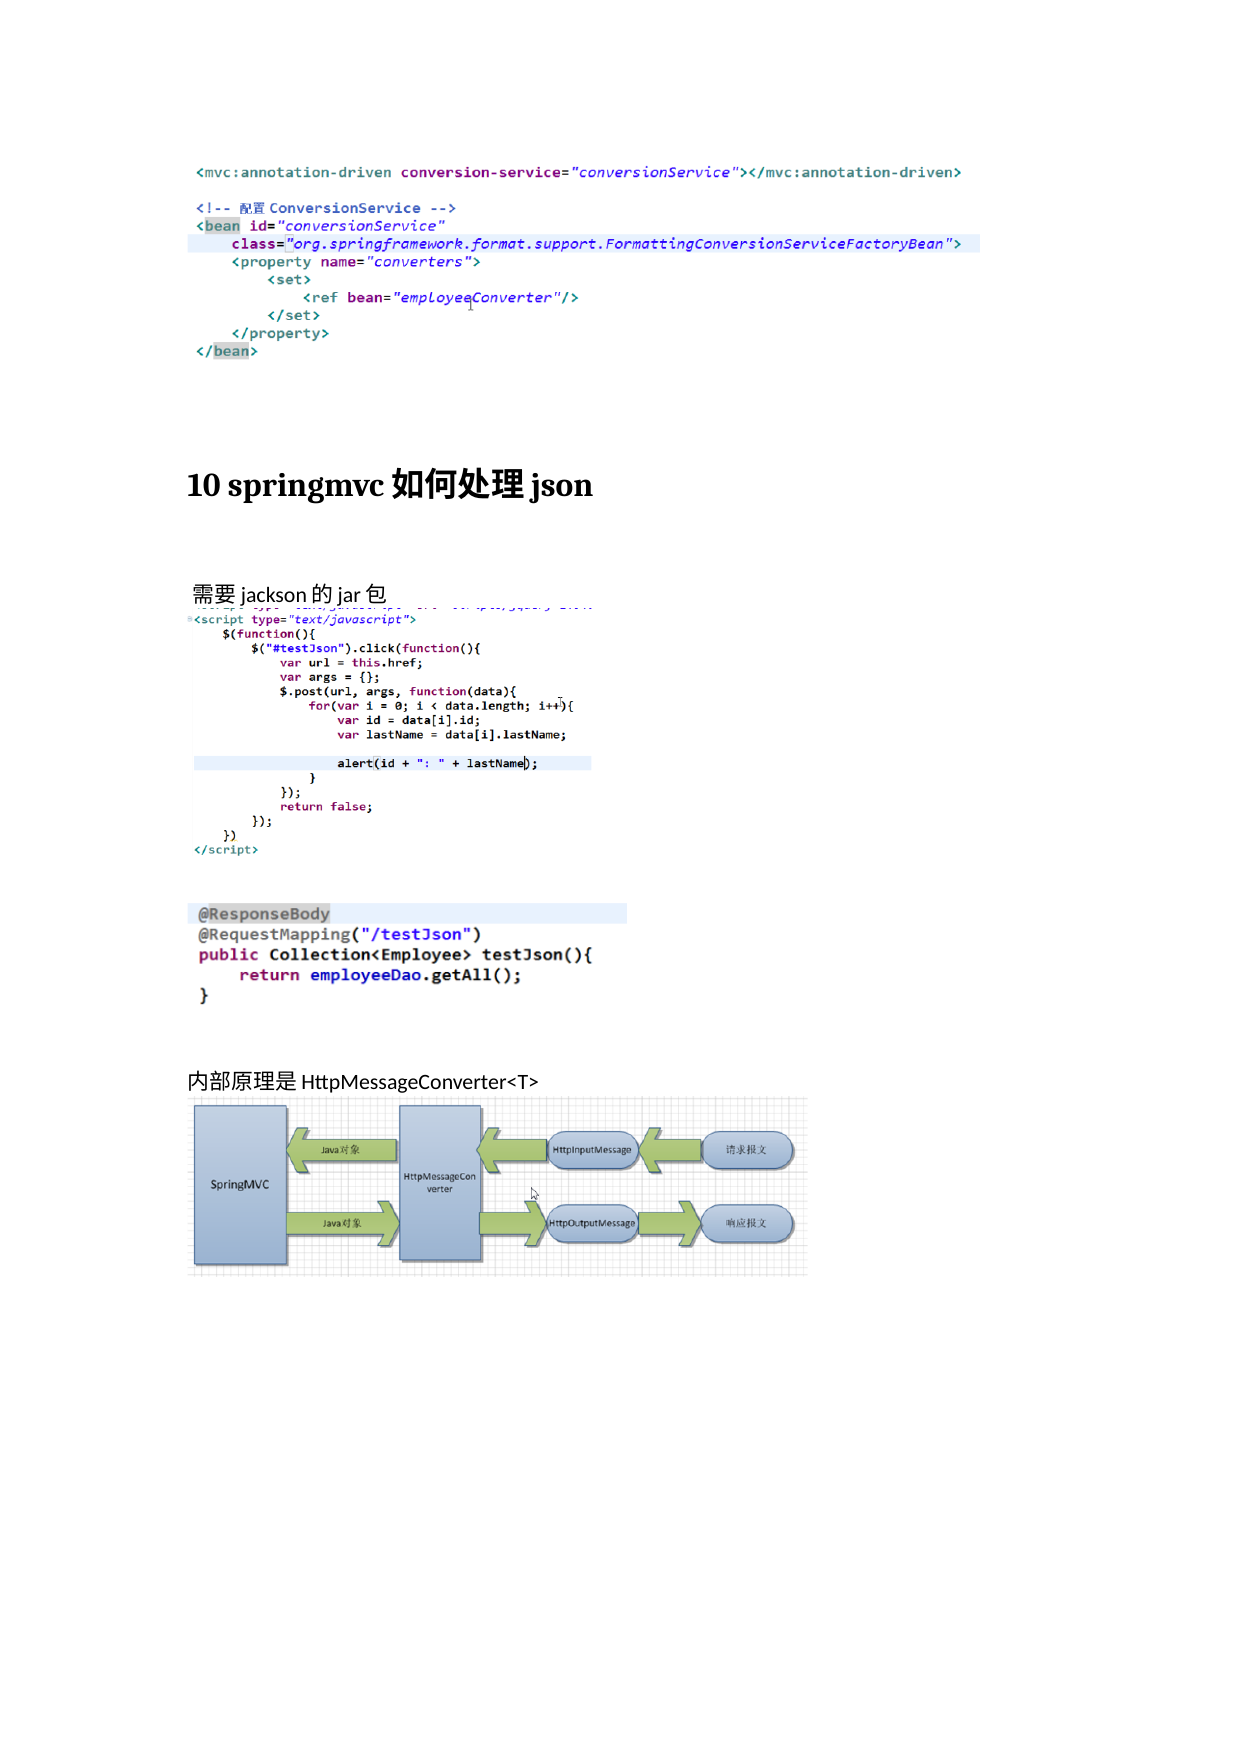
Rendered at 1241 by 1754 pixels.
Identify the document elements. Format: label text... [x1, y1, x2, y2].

picture [187, 1096, 808, 1277]
picture [187, 162, 980, 362]
text 需要jackson的jar包 [187, 576, 1053, 609]
text 内部原理是HttpMessageConverter<T> [187, 1064, 1053, 1096]
subtitle 10 springmvc如何处理json [187, 449, 1053, 514]
picture [187, 901, 627, 1008]
picture [187, 608, 592, 856]
